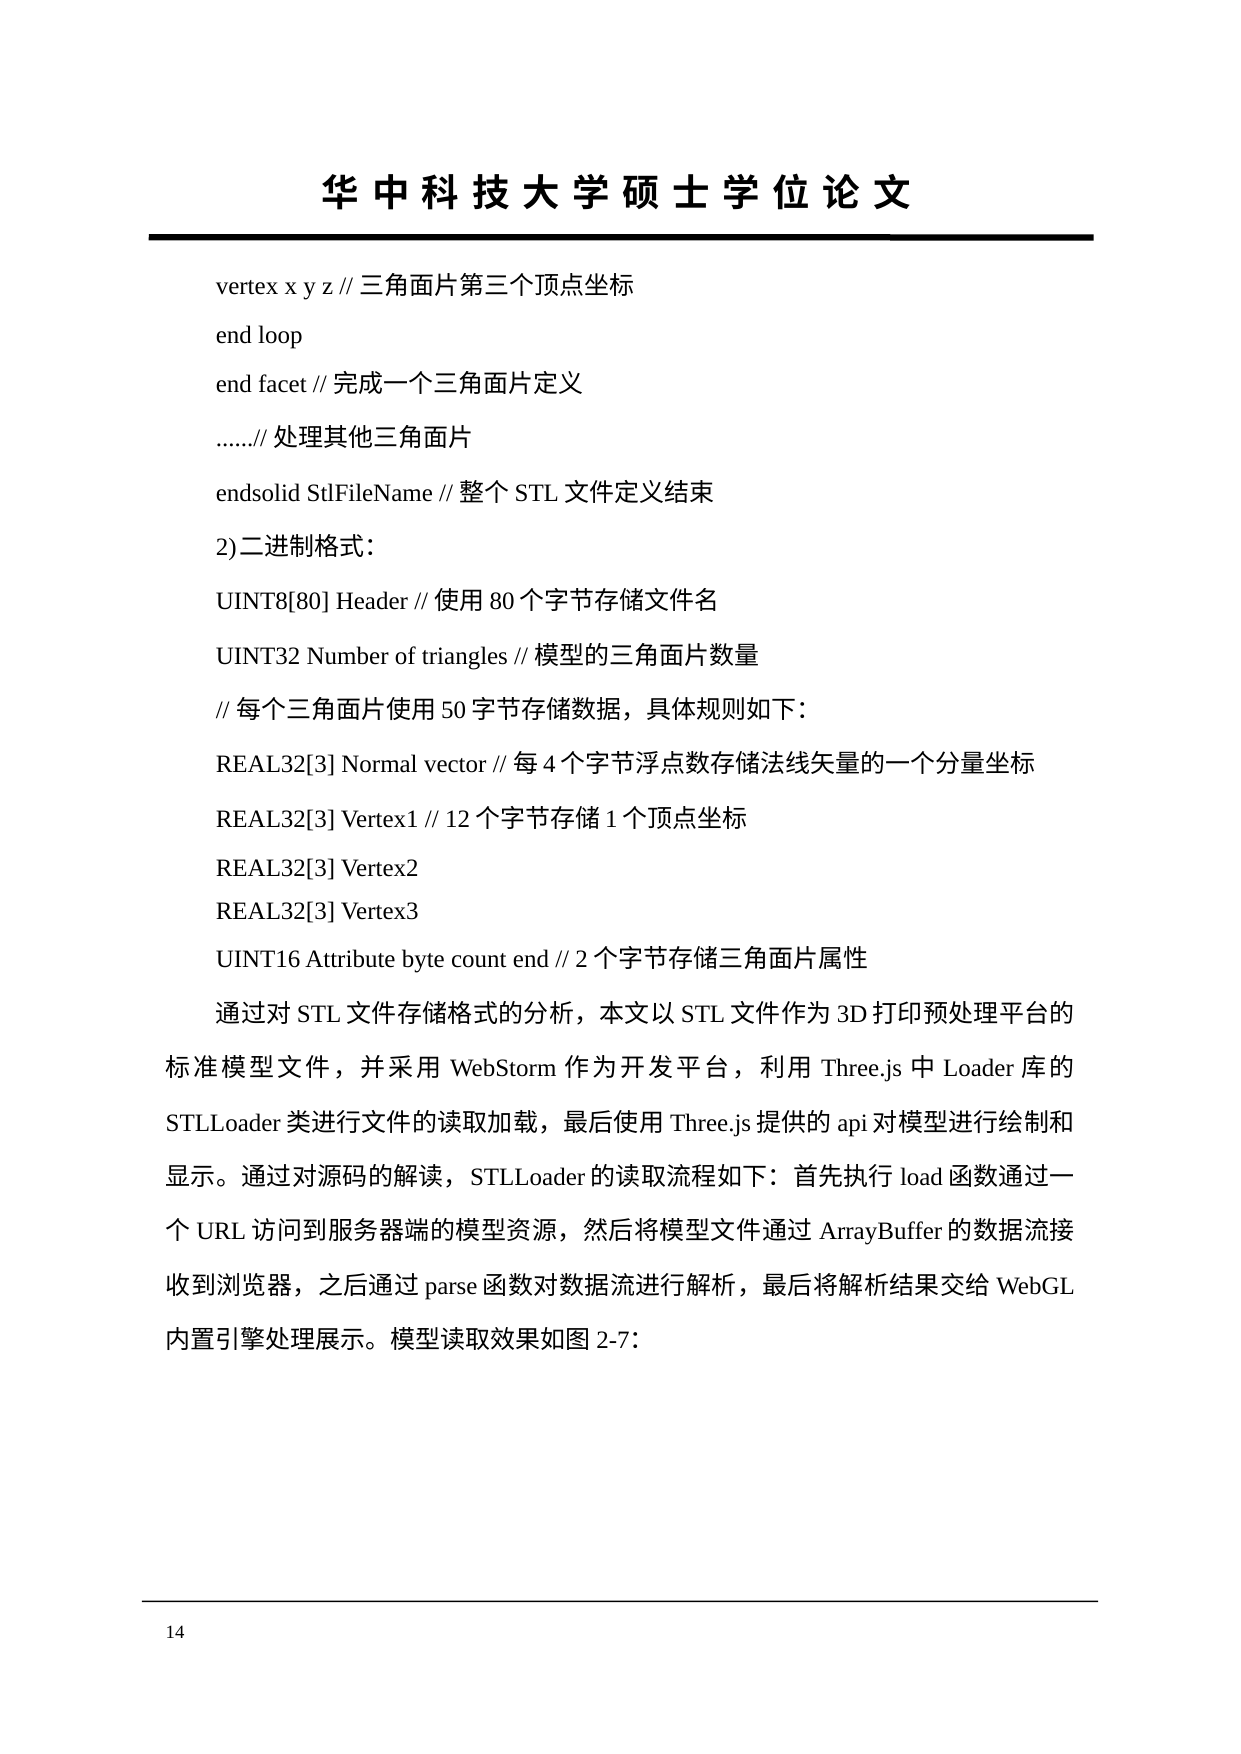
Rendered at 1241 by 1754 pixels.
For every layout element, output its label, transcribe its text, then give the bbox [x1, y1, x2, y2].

text end facet // 完成一个三角面片定义 [216, 363, 1075, 399]
text UINT16 Attribute byte count end // 2个字节存储三角面片属性 [216, 939, 1075, 975]
text // 每个三角面片使用50字节存储数据，具体规则如下： [216, 689, 1075, 726]
text REAL32[3] Vertex1 // 12个字节存储1个顶点坐标 [216, 798, 1075, 834]
text UINT8[80] Header // 使用80个字节存储文件名 [216, 581, 1075, 617]
text end loop [216, 320, 1075, 349]
text vertex x y z // 三角面片第三个顶点坐标 [216, 266, 1075, 302]
text ......// 处理其他三角面片 [216, 418, 1075, 454]
text endsolid StlFileName // 整个STL文件定义结束 [216, 472, 1075, 508]
text REAL32[3] Vertex3 [216, 896, 1075, 924]
text UINT32 Number of triangles // 模型的三角面片数量 [216, 635, 1075, 671]
text REAL32[3] Normal vector // 每4个字节浮点数存储法线矢量的一个分量坐标 [216, 744, 1075, 780]
list 二进制格式： [216, 526, 1075, 563]
text REAL32[3] Vertex2 [216, 853, 1075, 881]
